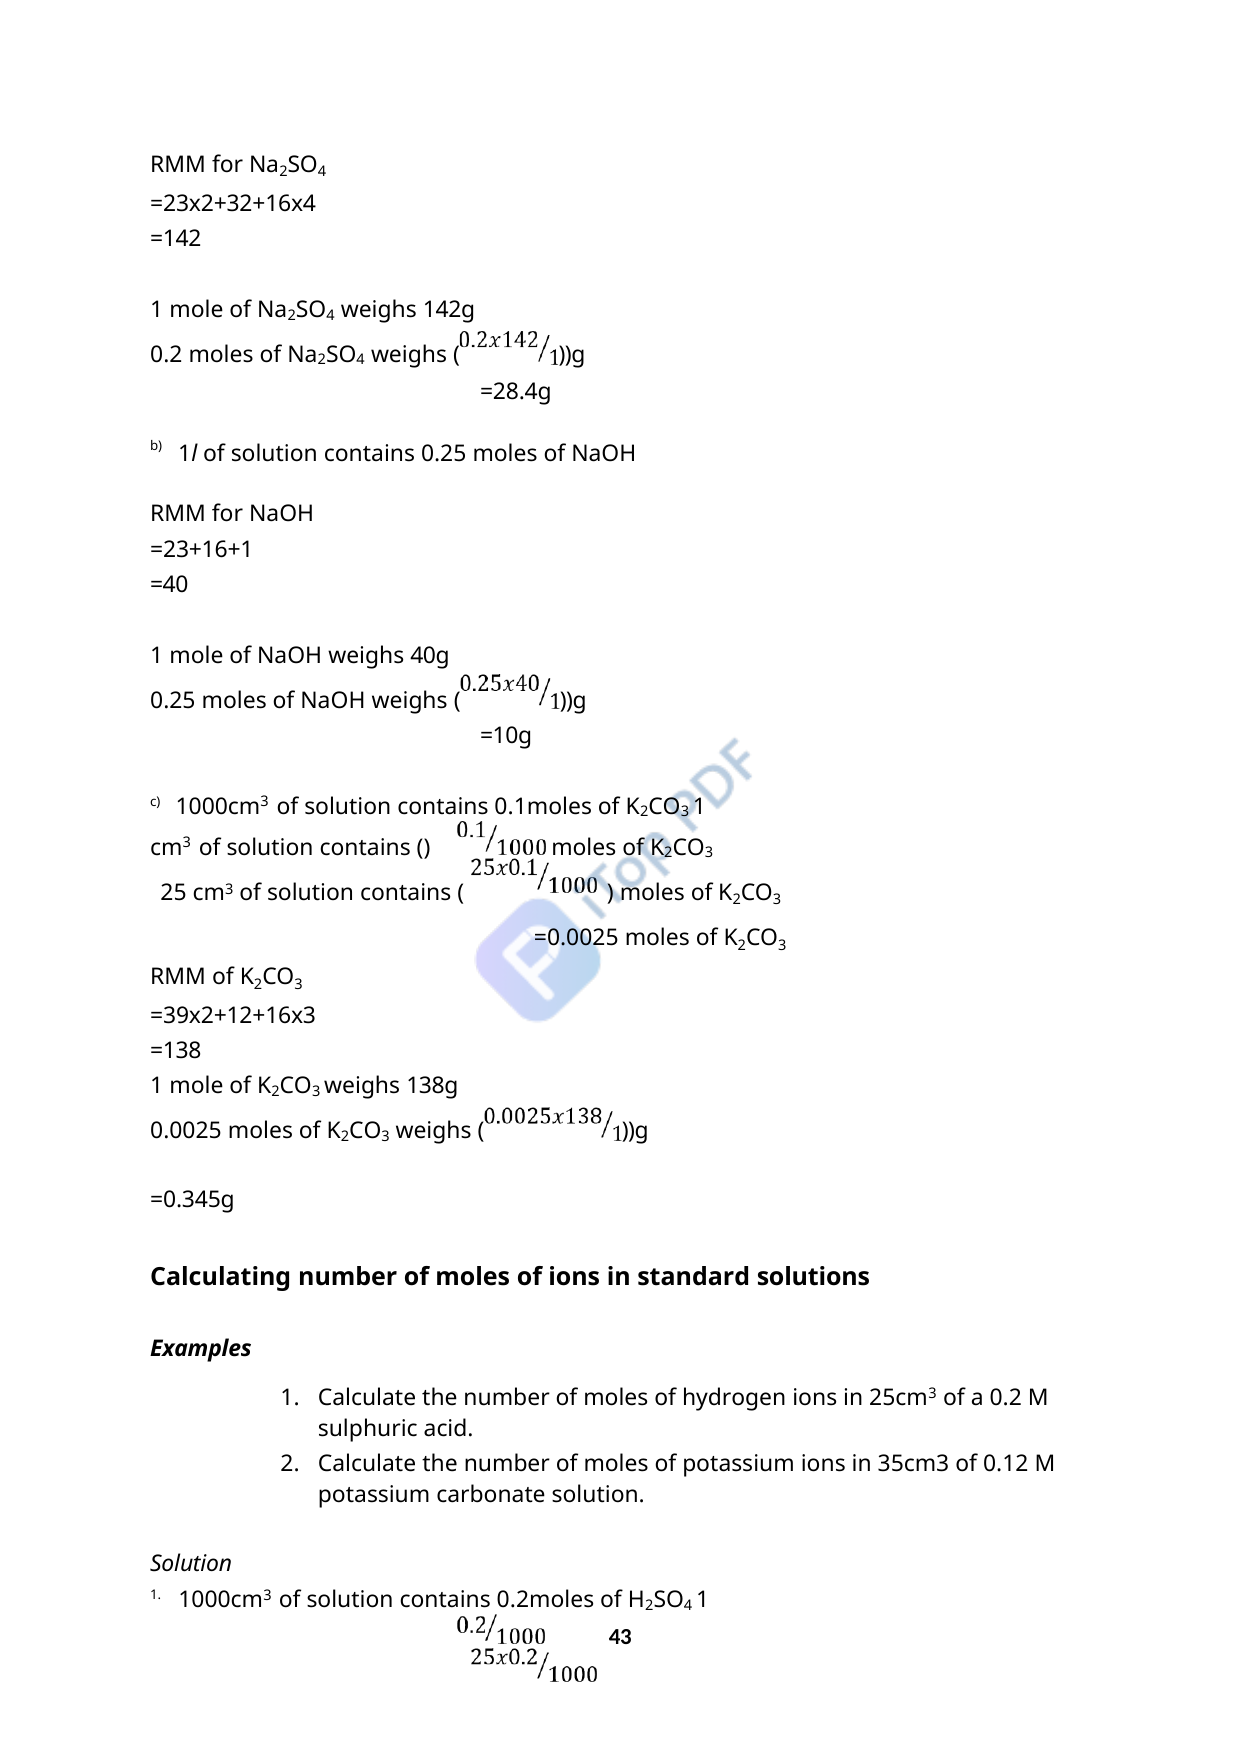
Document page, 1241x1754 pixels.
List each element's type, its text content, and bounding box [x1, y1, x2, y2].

list Calculate the number of moles of potassium ions in 35cm3 of 0.12 M potassium carbonate solution. [280, 1447, 1090, 1509]
text =10g [480, 719, 1240, 750]
text =0.0025 moles of K2CO3 [137, 921, 786, 957]
text 1 mole of Na2SO4 weighs 142g [150, 293, 1240, 327]
text 0.0025 moles of K2CO3 weighs ())g [150, 1108, 1240, 1148]
text =138 [150, 1034, 1240, 1066]
list 1000cm3 of solution contains 0.1moles of K2CO3 1 cm3 of solution contains () moles of K2CO3 [150, 789, 729, 864]
text =23x2+32+16x4 [150, 187, 1240, 218]
text =0.345g [150, 1183, 1240, 1214]
picture [471, 1648, 597, 1682]
text 0.2 moles of Na2SO4 weighs ())g [150, 332, 1240, 372]
text Examples [150, 1332, 267, 1363]
text 0.25 moles of NaOH weighs ())g [150, 675, 1240, 715]
text =28.4g [480, 375, 1240, 407]
text =40 [150, 568, 1240, 599]
text 1 mole of NaOH weighs 40g [150, 639, 1240, 670]
text =39x2+12+16x3 [150, 999, 1240, 1031]
text RMM for Na2SO4 [150, 148, 1240, 183]
picture [484, 1107, 622, 1141]
picture [465, 912, 776, 921]
text 1 mole of K2CO3 weighs 138g [150, 1069, 1240, 1103]
picture [460, 674, 560, 709]
picture [457, 1617, 545, 1644]
list 1l of solution contains 0.25 moles of NaOH RMM for NaOH [150, 408, 656, 528]
text Solution [150, 1547, 1240, 1578]
picture [465, 722, 776, 876]
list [150, 1583, 729, 1617]
text RMM of K2CO3 [150, 960, 1240, 996]
picture [459, 331, 559, 365]
text 25 cm3 of solution contains ( ) moles of K2CO3 [137, 876, 781, 912]
subtitle Calculating number of moles of ions in standard solutions [150, 1258, 1240, 1293]
text =23+16+1 [150, 533, 1240, 564]
text =142 [150, 222, 1240, 253]
list Calculate the number of moles of hydrogen ions in 25cm3 of a 0.2 M sulphuric acid. [280, 1381, 1090, 1443]
